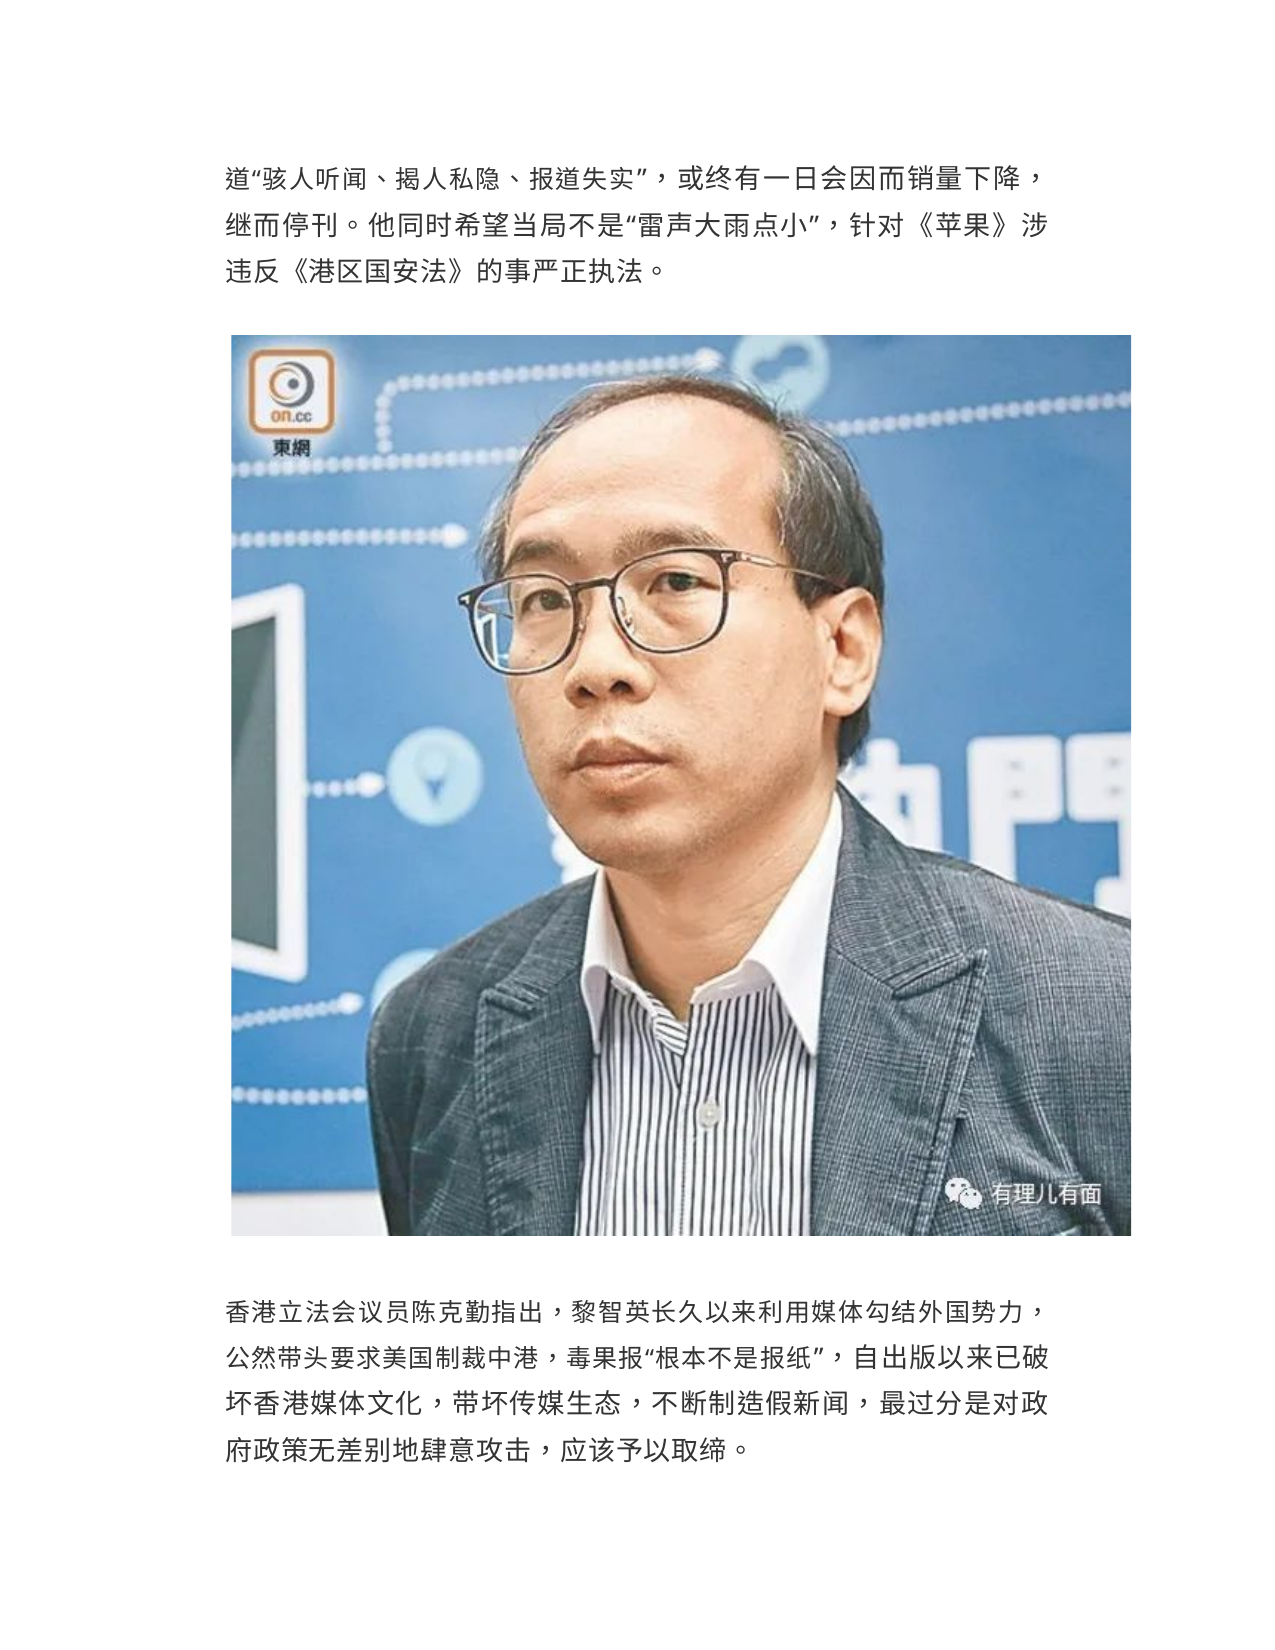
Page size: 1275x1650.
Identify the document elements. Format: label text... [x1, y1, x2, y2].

picture [231, 335, 1132, 1236]
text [225, 150, 1050, 289]
text 香港立法会议员陈克勤指出，黎智英长久以来利用媒体勾结外国势力，公然带头要求美国制裁中港，毒果报“根本不是报纸”，自出版以来已破坏香港媒体文化，带坏传媒生态，不断制造假新闻，最过分是对政府政策无差别地肆意攻击，应该予以取缔。 [225, 1282, 1050, 1468]
